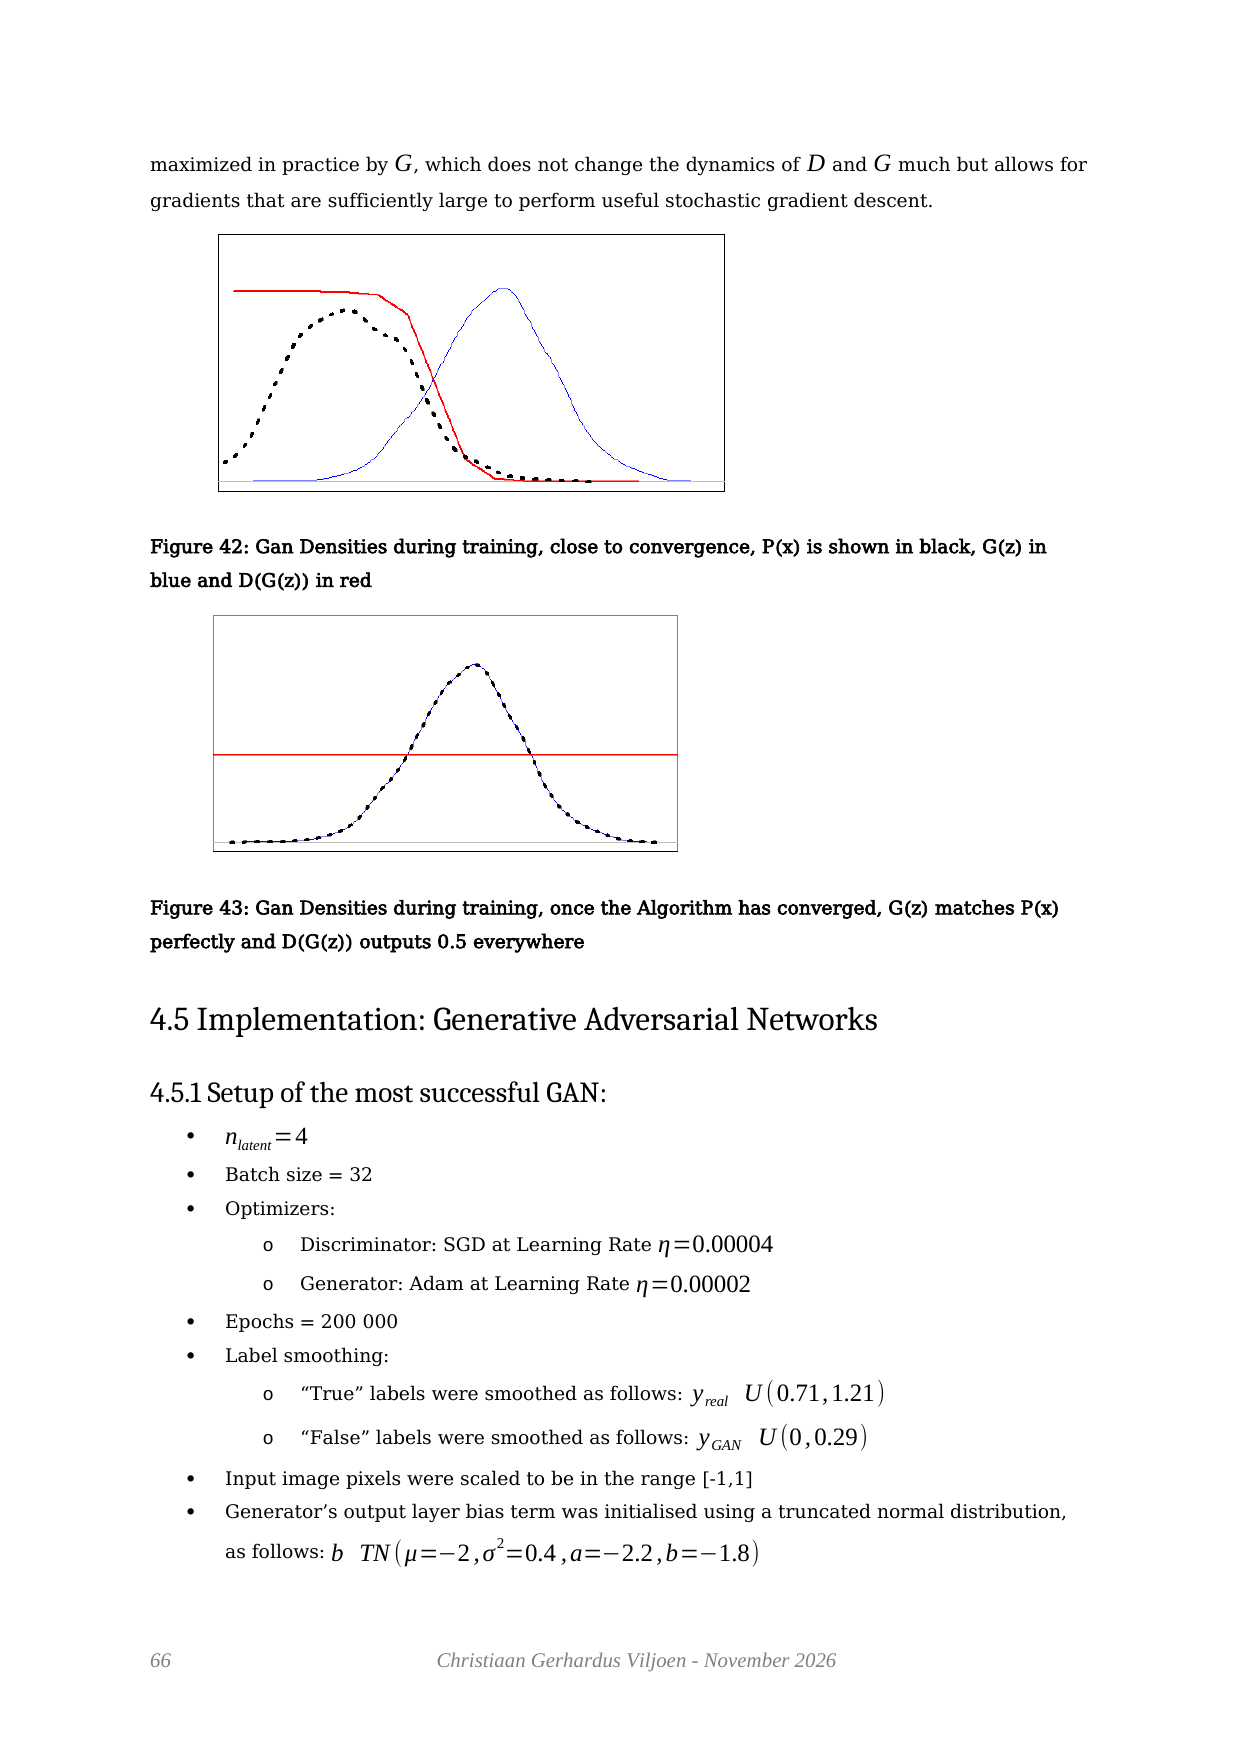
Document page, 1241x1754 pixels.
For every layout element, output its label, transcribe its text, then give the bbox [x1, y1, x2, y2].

list Label smoothing: [187, 1344, 1090, 1367]
list Optimizers: [187, 1197, 1090, 1219]
list Generator: Adam at Learning Rate [262, 1270, 1090, 1298]
text Figure 42: Gan Densities during training, close to convergence, P(x) is shown in black, G(z) in blue and D(G(z)) in red [150, 534, 1090, 591]
list “False” labels were smoothed as follows: [262, 1422, 1090, 1454]
picture [150, 231, 759, 515]
list Discriminator: SGD at Learning Rate [262, 1231, 1090, 1258]
subtitle Setup of the most successful GAN: [150, 1077, 1090, 1110]
text Figure 43: Gan Densities during training, once the Algorithm has converged, G(z) matches P(x) perfectly and D(G(z)) outputs 0.5 everywhere [150, 896, 1090, 952]
list Batch size = 32 [187, 1162, 1090, 1185]
subtitle Implementation: Generative Adversarial Networks [150, 1001, 1090, 1039]
list Generator’s output layer bias term was initialised using a truncated normal distribution, as follows: [187, 1500, 1090, 1567]
picture [150, 610, 710, 877]
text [150, 150, 1090, 211]
list “True” labels were smoothed as follows: [262, 1378, 1090, 1410]
list Epochs = 200 000 [187, 1310, 1090, 1333]
list Input image pixels were scaled to be in the range [-1,1] [187, 1466, 1090, 1489]
